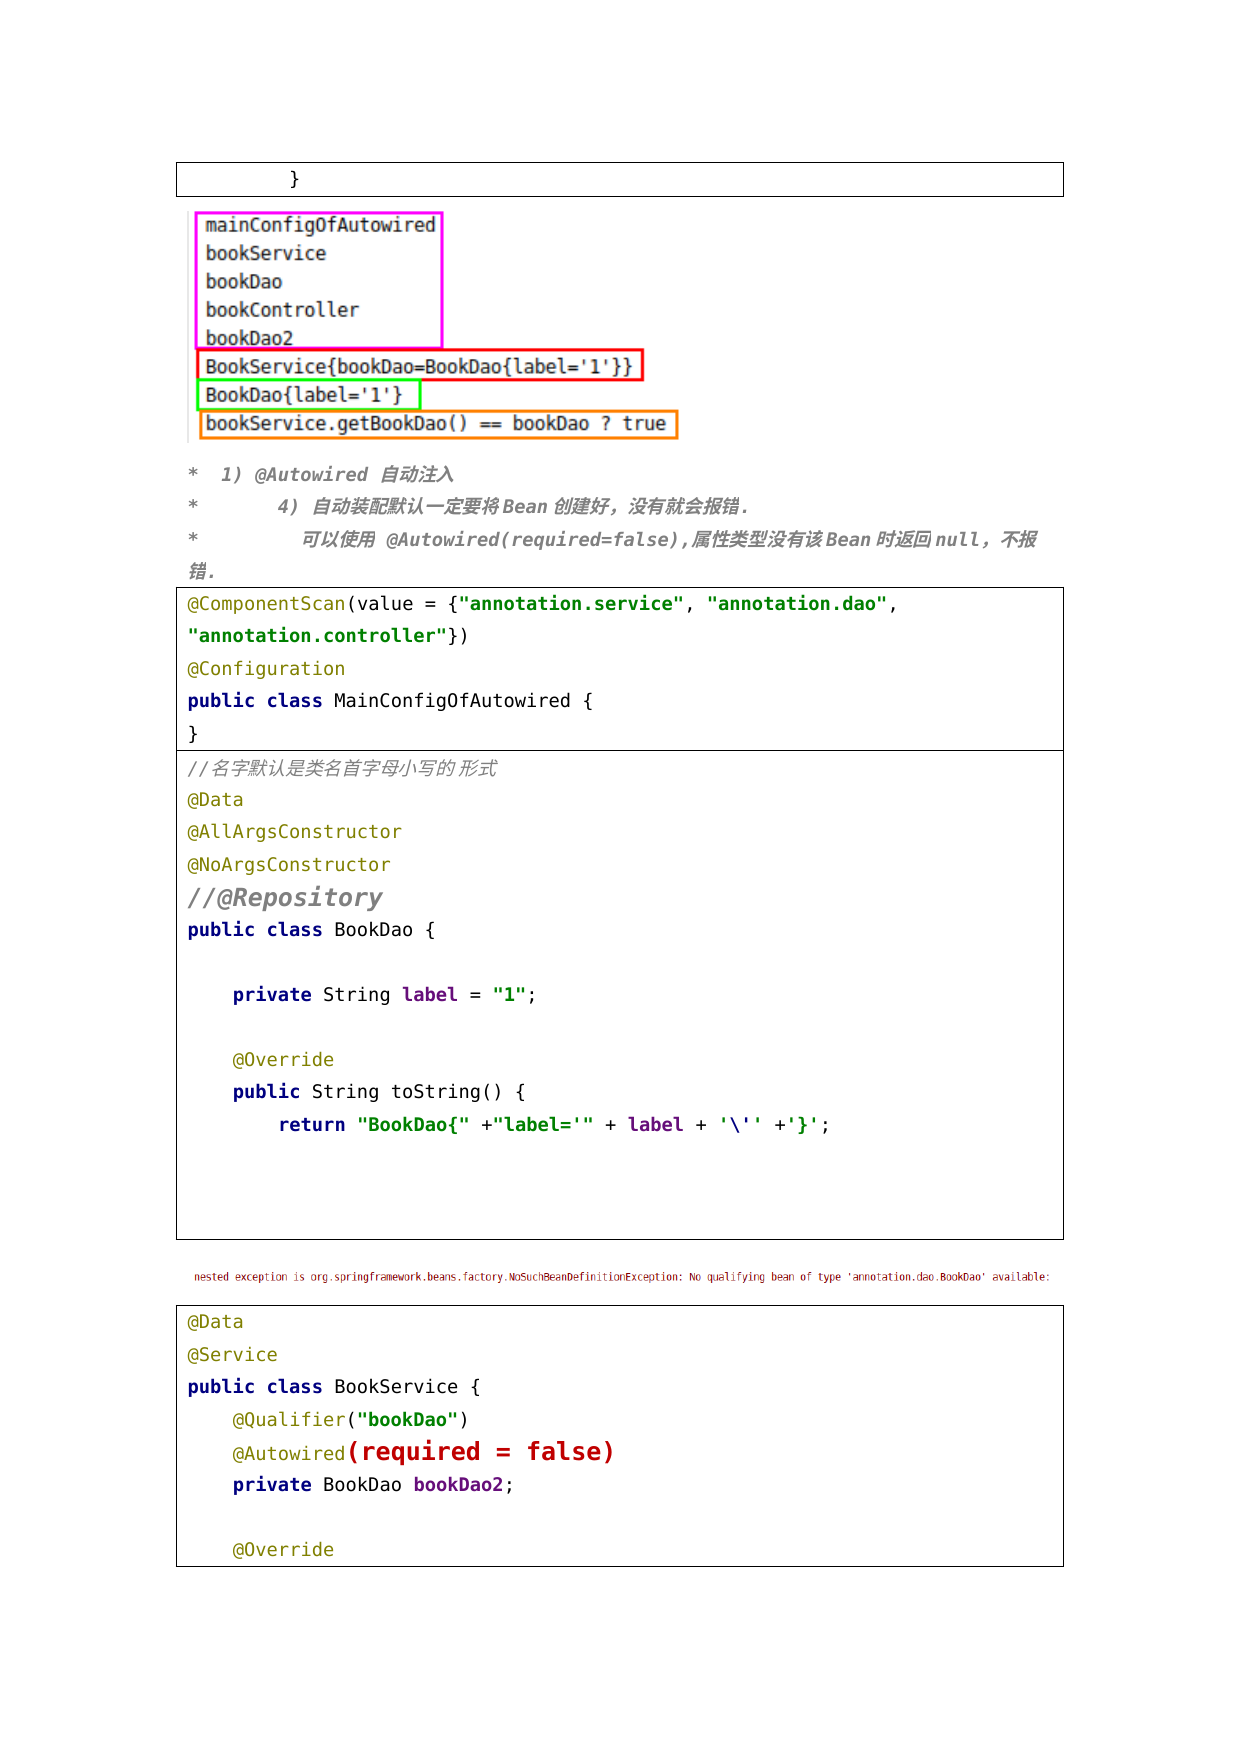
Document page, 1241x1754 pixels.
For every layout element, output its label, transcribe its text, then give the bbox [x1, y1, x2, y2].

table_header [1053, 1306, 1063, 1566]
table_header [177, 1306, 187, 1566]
table_header @ComponentScan(value = {"annotation.service", "annotation.dao", "annotation.controller"}) @Configuration public class MainConfigOfAutowired { } [177, 588, 1063, 750]
picture [187, 211, 696, 443]
table_cell //名字默认是类名首字母小写的 形式 @Data @AllArgsConstructor @NoArgsConstructor //@Repository public class BookDao { private String label = "1"; @Override public String toString() { return "BookDao{" +"label='" + label + '\'' +'}'; [177, 751, 1063, 1239]
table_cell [177, 163, 1063, 196]
text * 1) @Autowired 自动注入 * 4) 自动装配默认一定要将Bean创建好，没有就会报错. * 可以使用 @Autowired(required=false),属性类型没有该Bean时返回null，不报错. [187, 457, 1053, 587]
picture [187, 1241, 1052, 1304]
